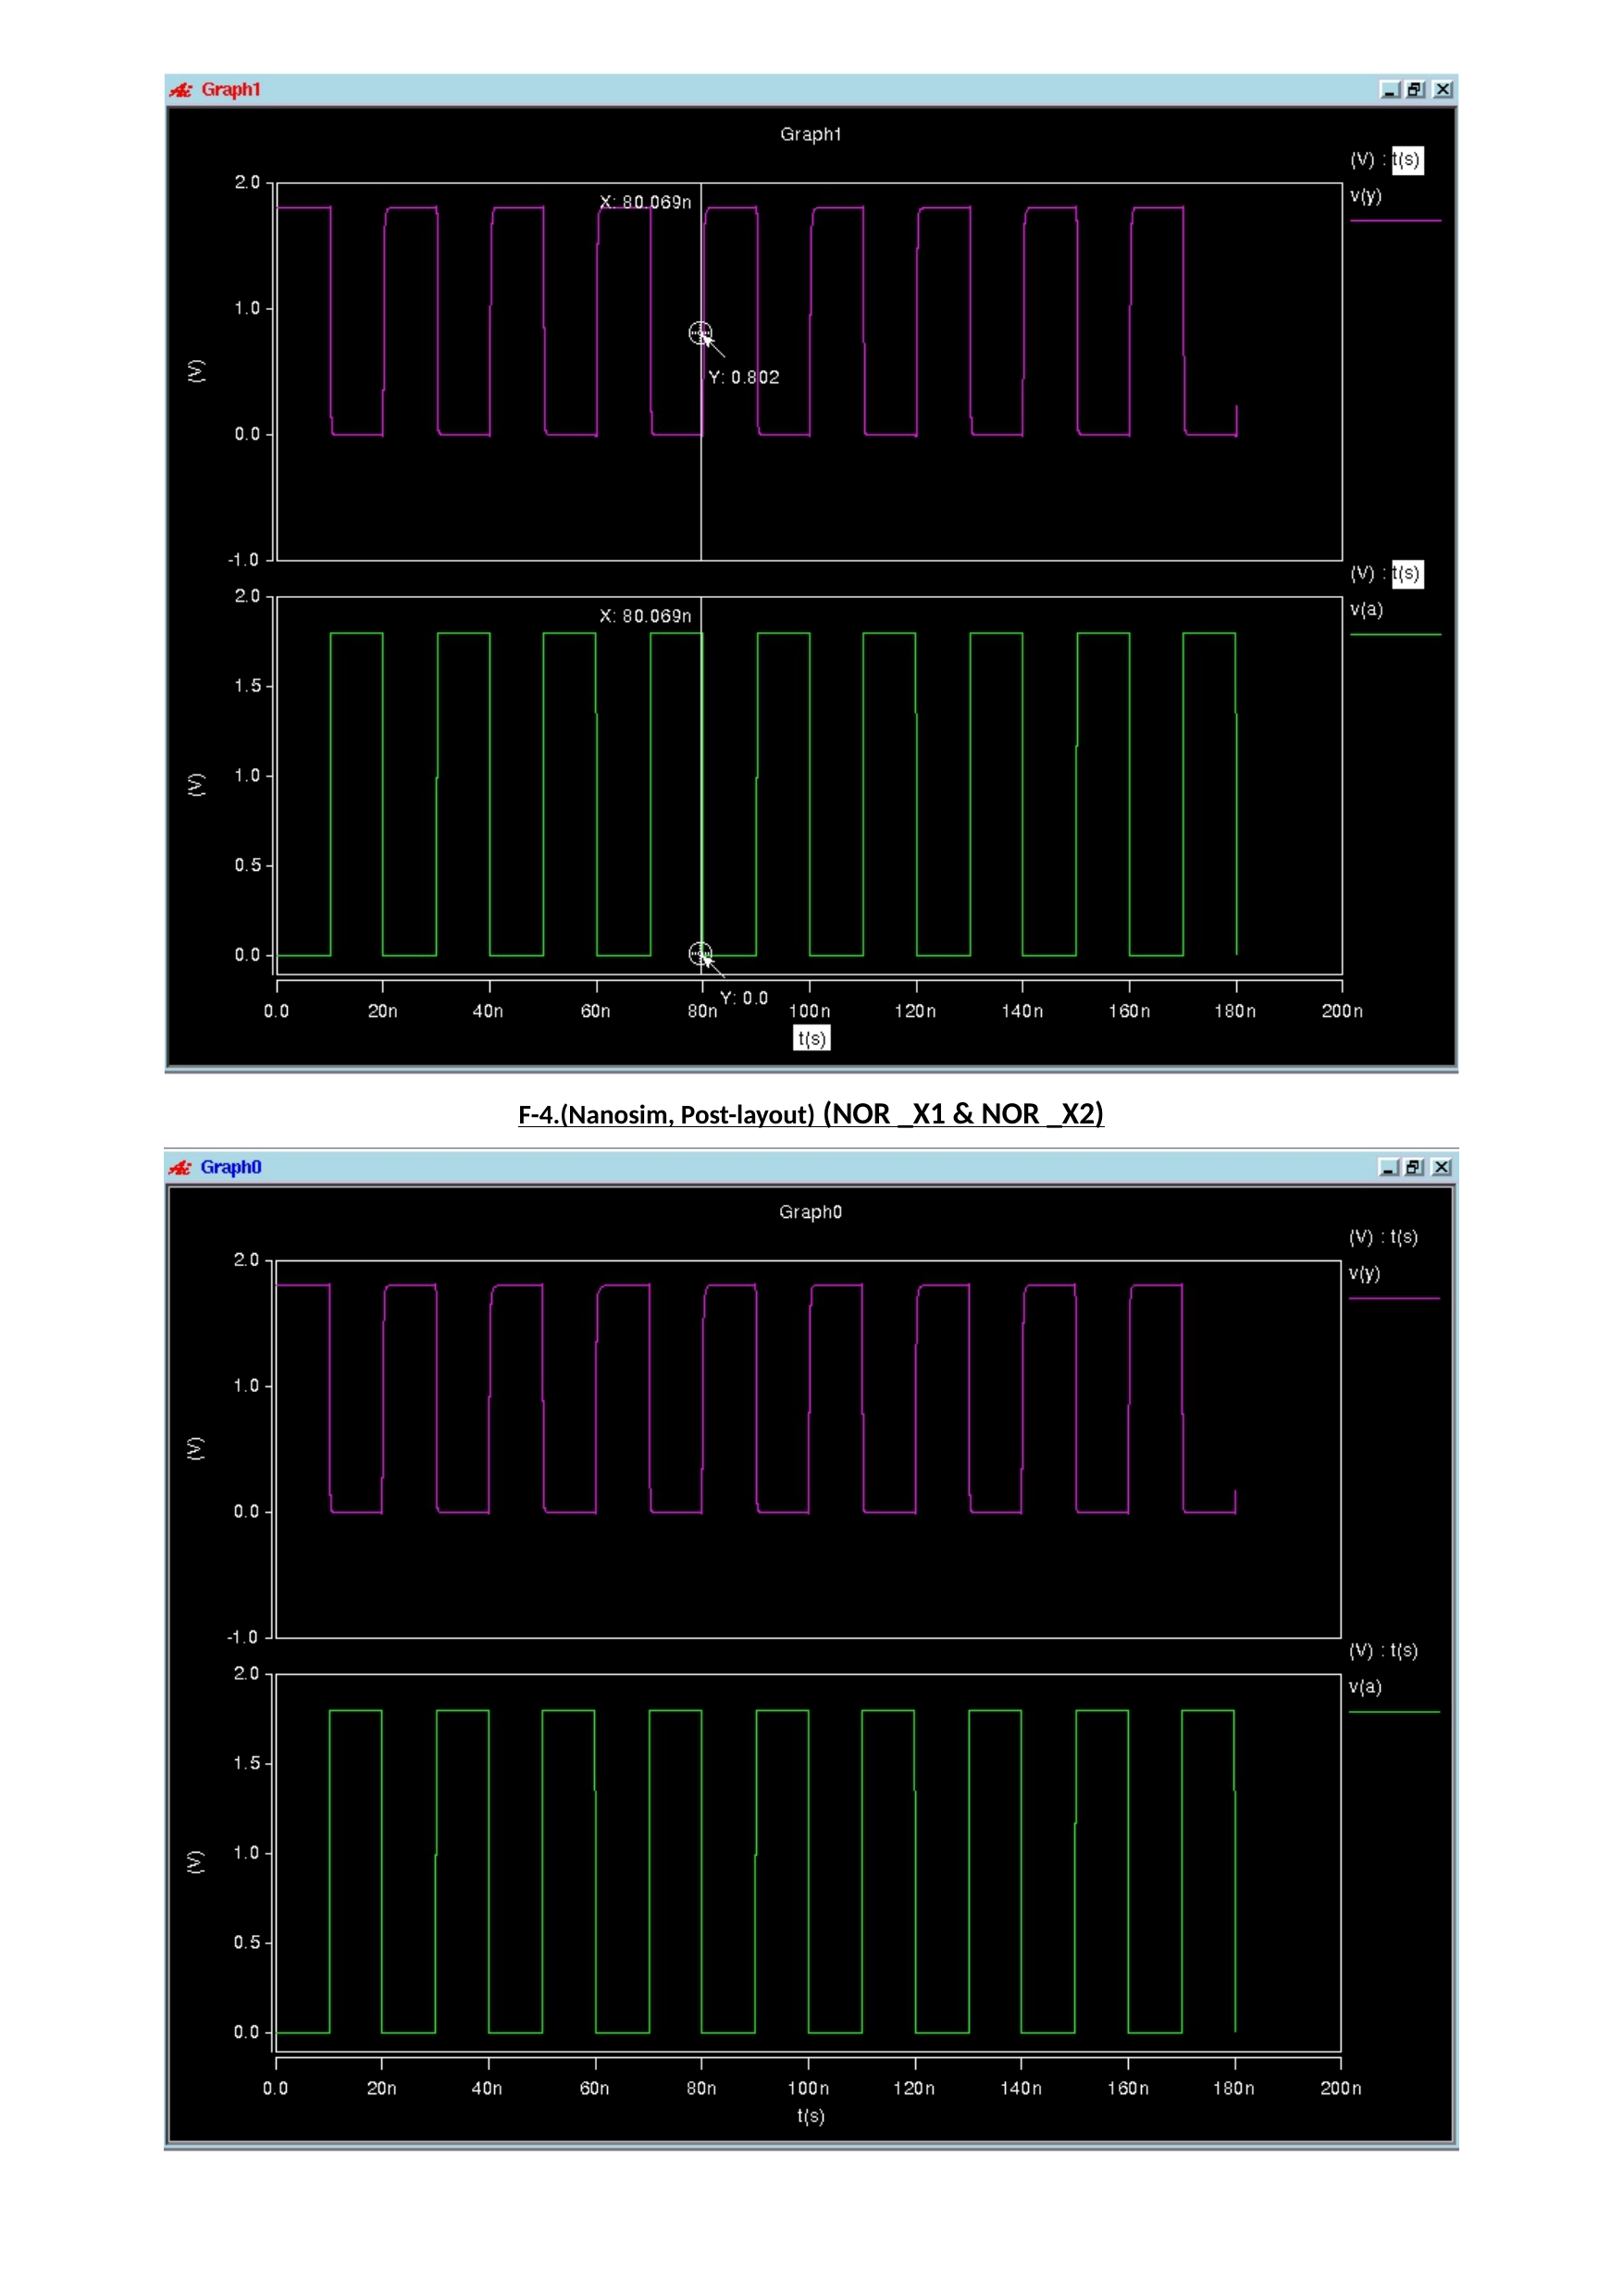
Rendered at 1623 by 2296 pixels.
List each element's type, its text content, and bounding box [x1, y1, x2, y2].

picture [164, 71, 1459, 1075]
picture [164, 1148, 1459, 2153]
text F-4.(Nanosim, Post-layout) (NOR _X1 & NOR _X2) [69, 1078, 1554, 1148]
